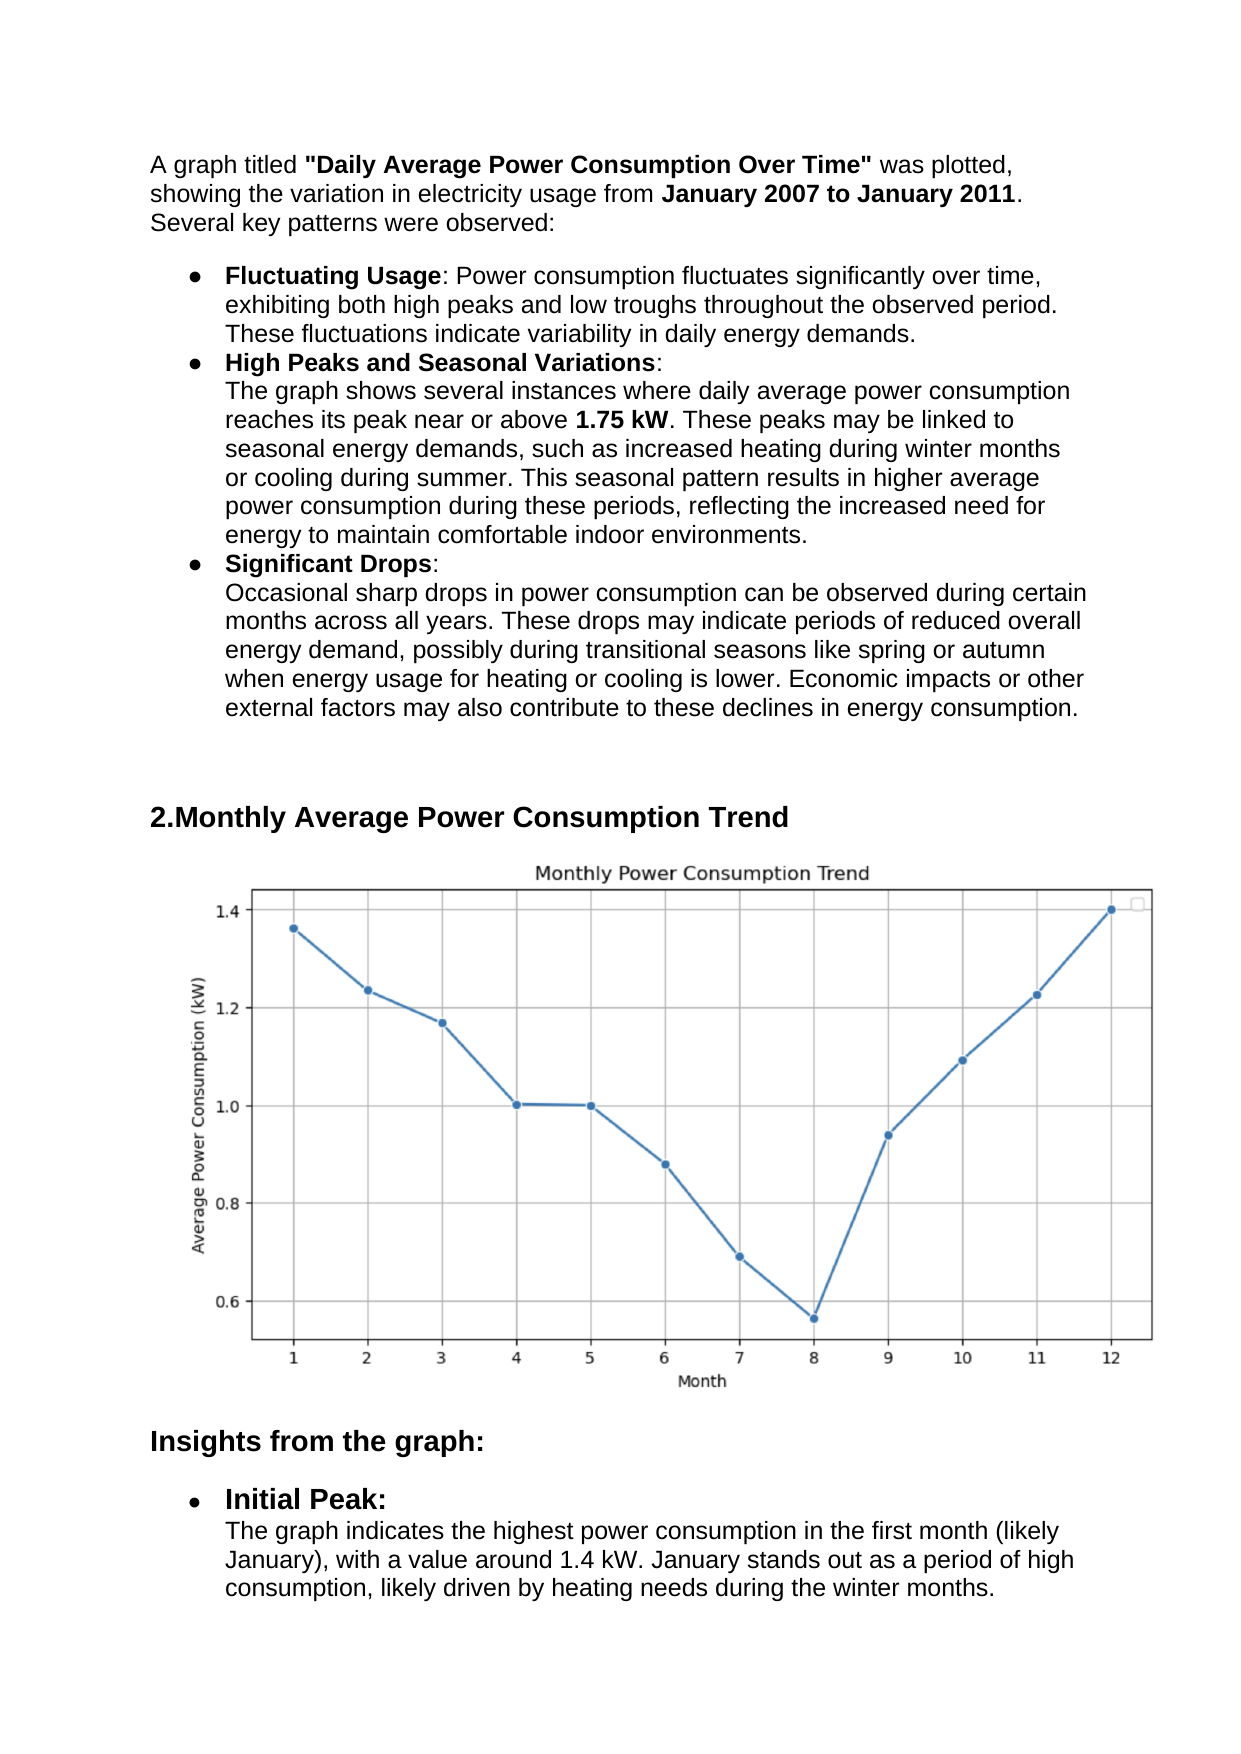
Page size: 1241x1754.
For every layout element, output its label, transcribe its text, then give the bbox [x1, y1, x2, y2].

list Significant Drops: Occasional sharp drops in power consumption can be observed during certain months across all years. These drops may indicate periods of reduced overall energy demand, possibly during transitional seasons like spring or autumn when energy usage for heating or cooling is lower. Economic impacts or other external factors may also contribute to these declines in energy consumption. [187, 549, 1090, 721]
text A graph titled "Daily Average Power Consumption Over Time" was plotted, showing the variation in electricity usage from January 2007 to January 2011. Several key patterns were observed: [150, 150, 1090, 236]
list High Peaks and Seasonal Variations: The graph shows several instances where daily average power consumption reaches its peak near or above 1.75 kW. These peaks may be linked to seasonal energy demands, such as increased heating during winter months or cooling during summer. This seasonal pattern results in higher average power consumption during these periods, reflecting the increased need for energy to maintain comfortable indoor environments. [187, 347, 1090, 549]
text 2.Monthly Average Power Consumption Trend [150, 800, 1090, 833]
picture [150, 858, 1193, 1399]
text Insights from the graph: [150, 1424, 1090, 1457]
list Initial Peak: The graph indicates the highest power consumption in the first month (likely January), with a value around 1.4 kW. January stands out as a period of high consumption, likely driven by heating needs during the winter months. [187, 1482, 1090, 1602]
list Fluctuating Usage: Power consumption fluctuates significantly over time, exhibiting both high peaks and low troughs throughout the observed period. These fluctuations indicate variability in daily energy demands. [187, 261, 1090, 347]
